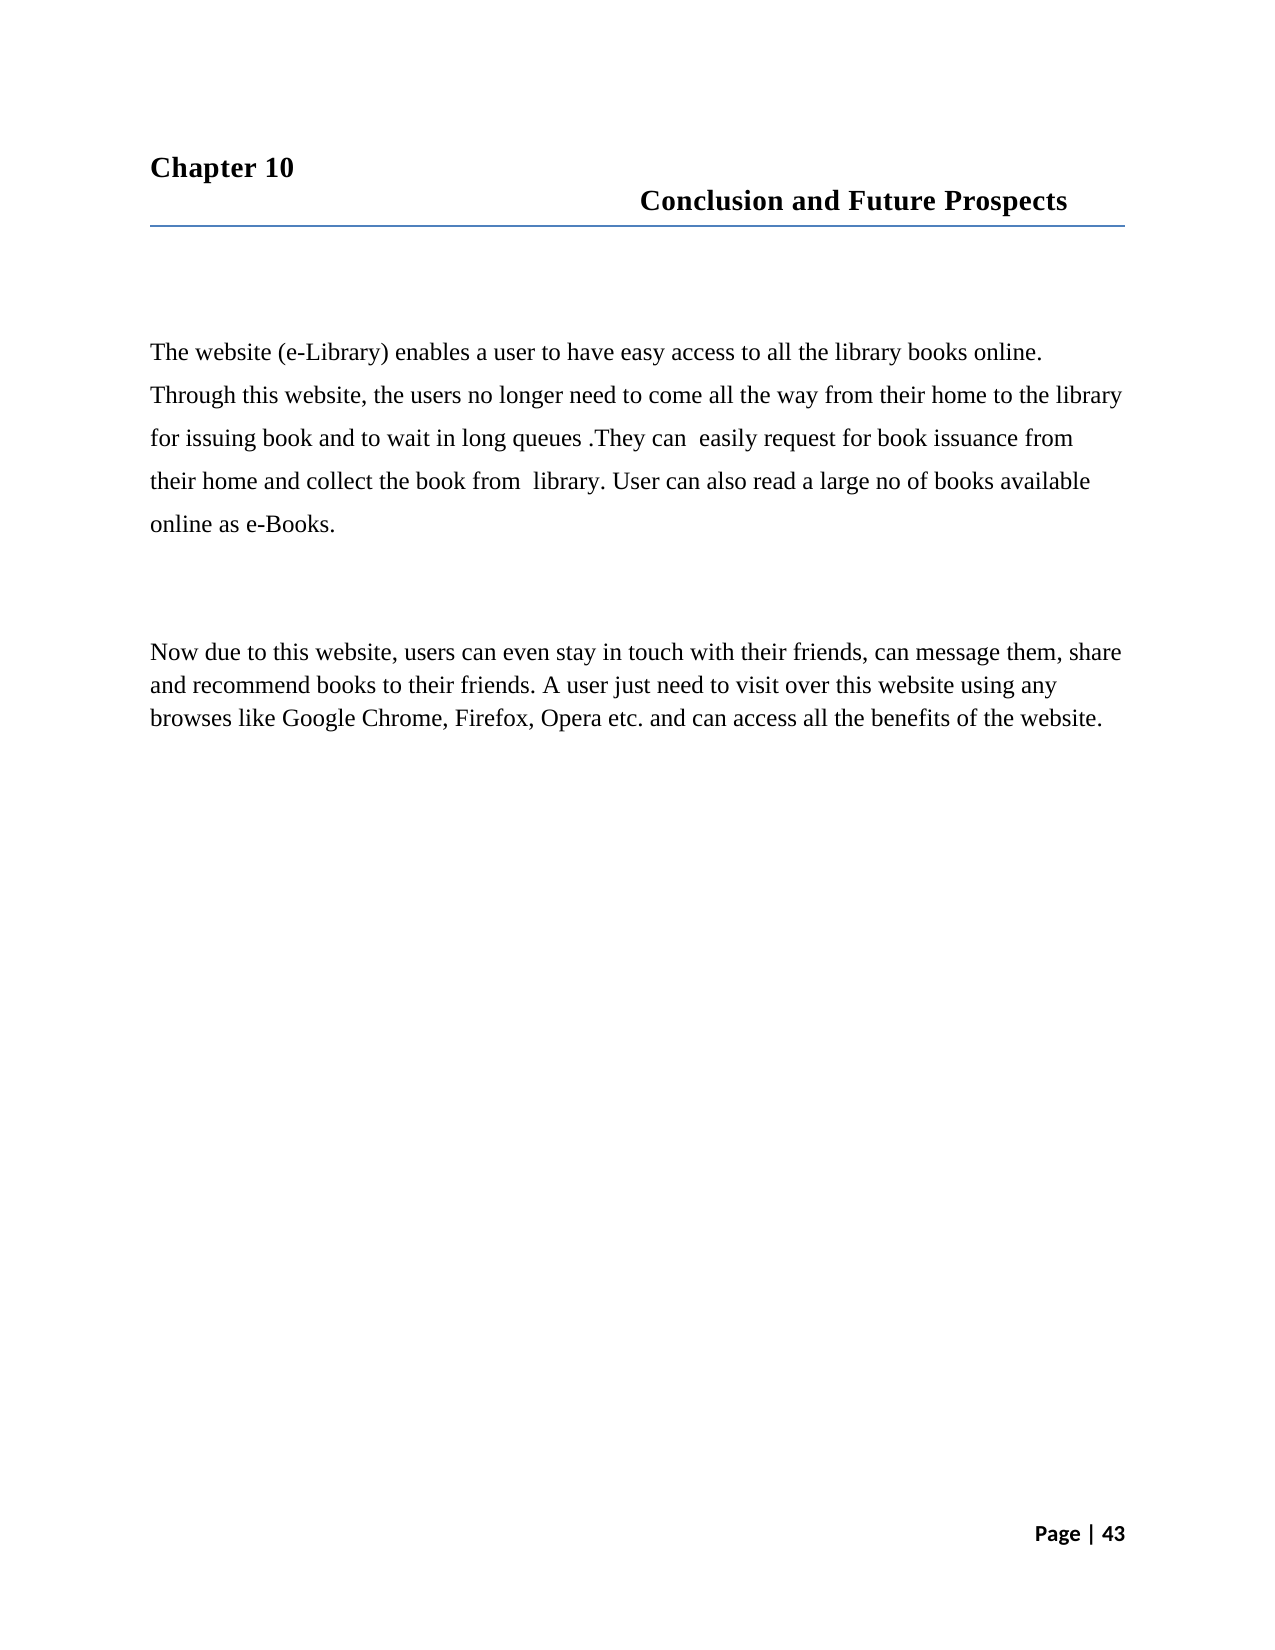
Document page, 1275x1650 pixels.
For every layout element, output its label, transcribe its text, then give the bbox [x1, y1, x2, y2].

title Chapter 10 [150, 150, 1125, 183]
text The website (e-Library) enables a user to have easy access to all the library books online. Through this website, the users no longer need to come all the way from their home to the library for issuing book and to wait in long queues .They can easily request for book issuance from their home and collect the book from library. User can also read a large no of books available online as e-Books. [150, 337, 1125, 538]
text Now due to this website, users can even stay in touch with their friends, can message them, share and recommend books to their friends. A user just need to visit over this website using any browses like Google Chrome, Firefox, Opera etc. and can access all the benefits of the website. [150, 637, 1125, 732]
title Conclusion and Future Prospects [150, 183, 1125, 225]
